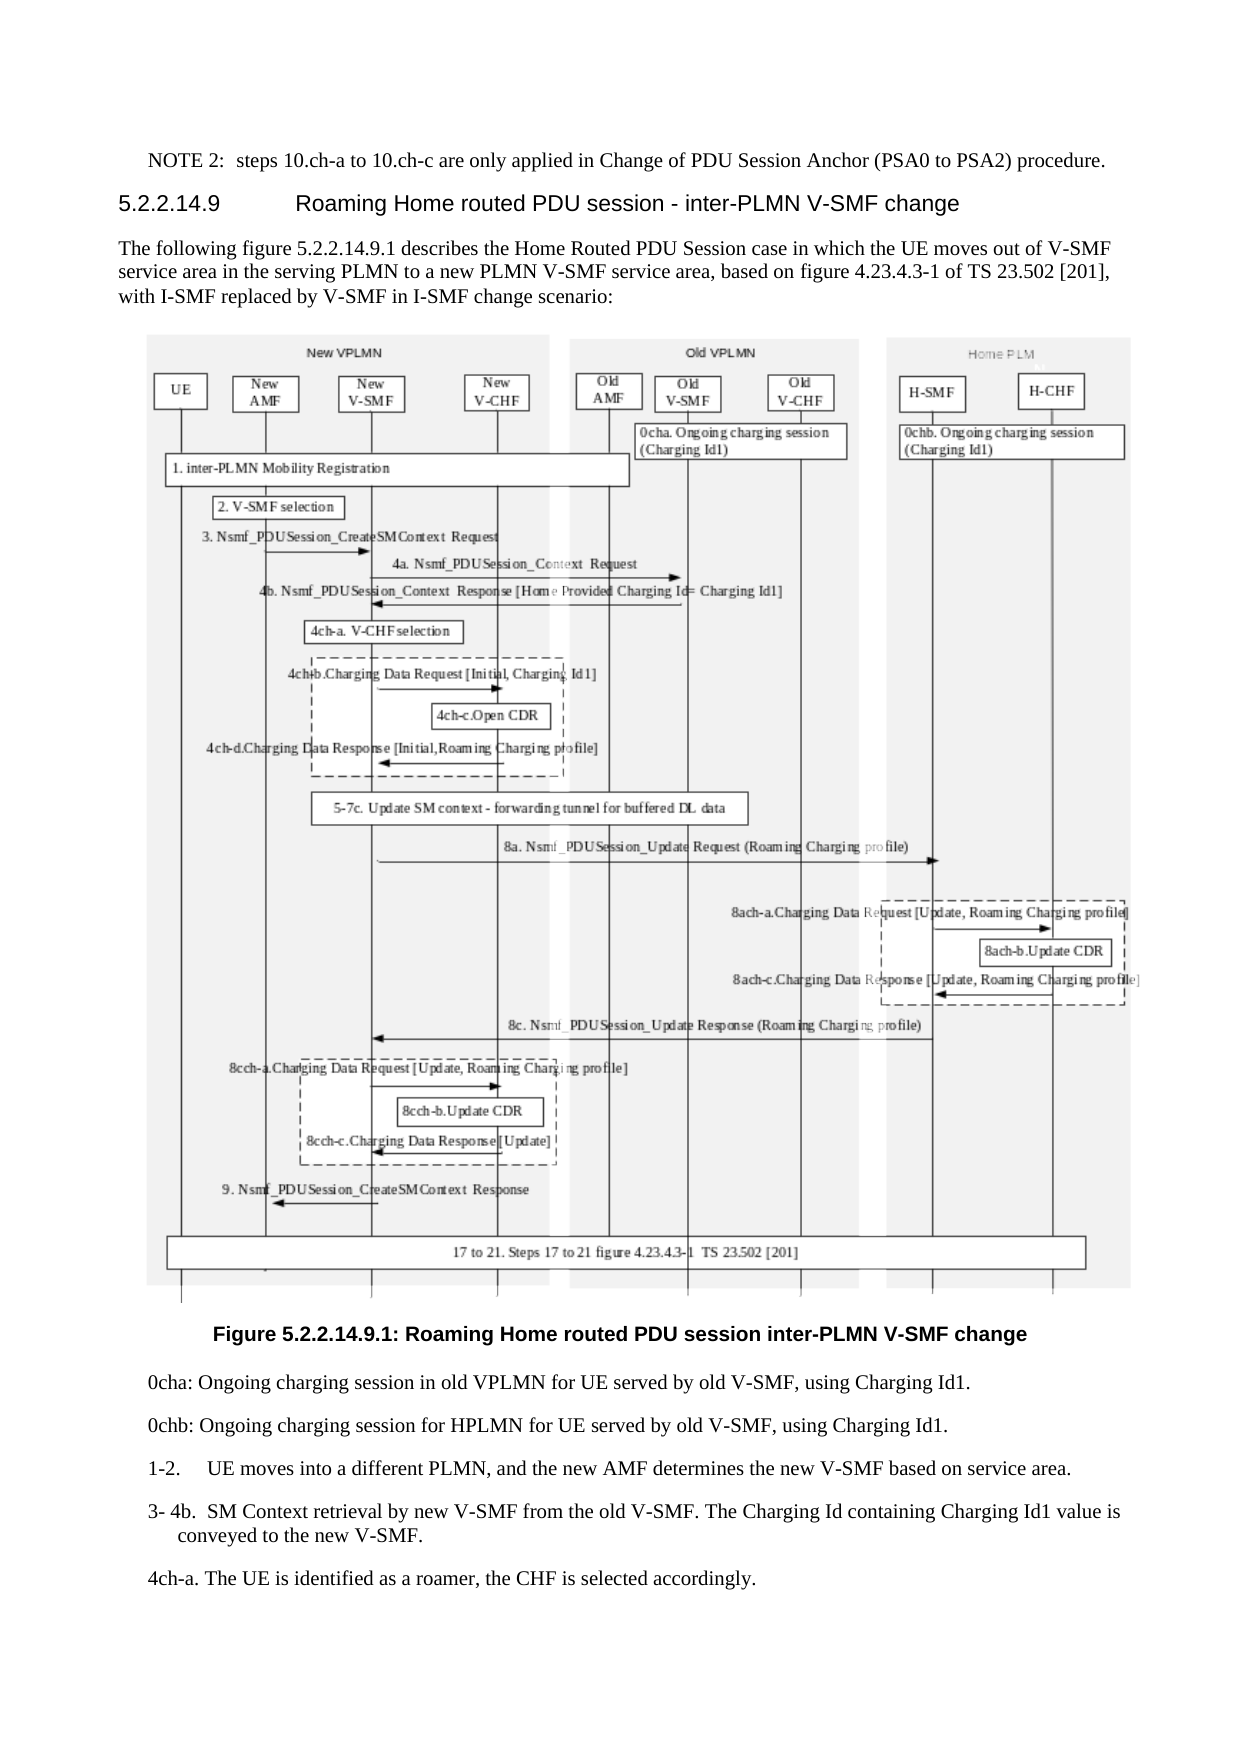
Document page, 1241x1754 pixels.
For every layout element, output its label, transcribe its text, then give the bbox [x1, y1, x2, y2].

text Figure 5.2.2.14.9.1: Roaming Home routed PDU session inter-PLMN V-SMF change [118, 1321, 1122, 1345]
text The following figure 5.2.2.14.9.1 describes the Home Routed PDU Session case in which the UE moves out of V-SMF service area in the serving PLMN to a new PLMN V-SMF service area, based on figure 4.23.4.3-1 of TS 23.502 [201], with I-SMF replaced by V-SMF in I-SMF change scenario: [118, 235, 1122, 308]
text 3- 4b. SM Context retrieval by new V-SMF from the old V-SMF. The Charging Id containing Charging Id1 value is conveyed to the new V-SMF. [148, 1499, 1122, 1547]
text 4ch-a. The UE is identified as a roamer, the CHF is selected accordingly. [148, 1566, 1122, 1590]
subtitle 5.2.2.14.9 Roaming Home routed PDU session - inter-PLMN V-SMF change [118, 190, 1122, 217]
text 1-2. UE moves into a different PLMN, and the new AMF determines the new V-SMF based on service area. [148, 1456, 1122, 1480]
text 0chb: Ongoing charging session for HPLMN for UE served by old V-SMF, using Charging Id1. [148, 1413, 1122, 1437]
text 0cha: Ongoing charging session in old VPLMN for UE served by old V-SMF, using Charging Id1. [148, 1370, 1122, 1394]
text NOTE 2: steps 10.ch-a to 10.ch-c are only applied in Change of PDU Session Anchor (PSA0 to PSA2) procedure. [148, 147, 1122, 172]
